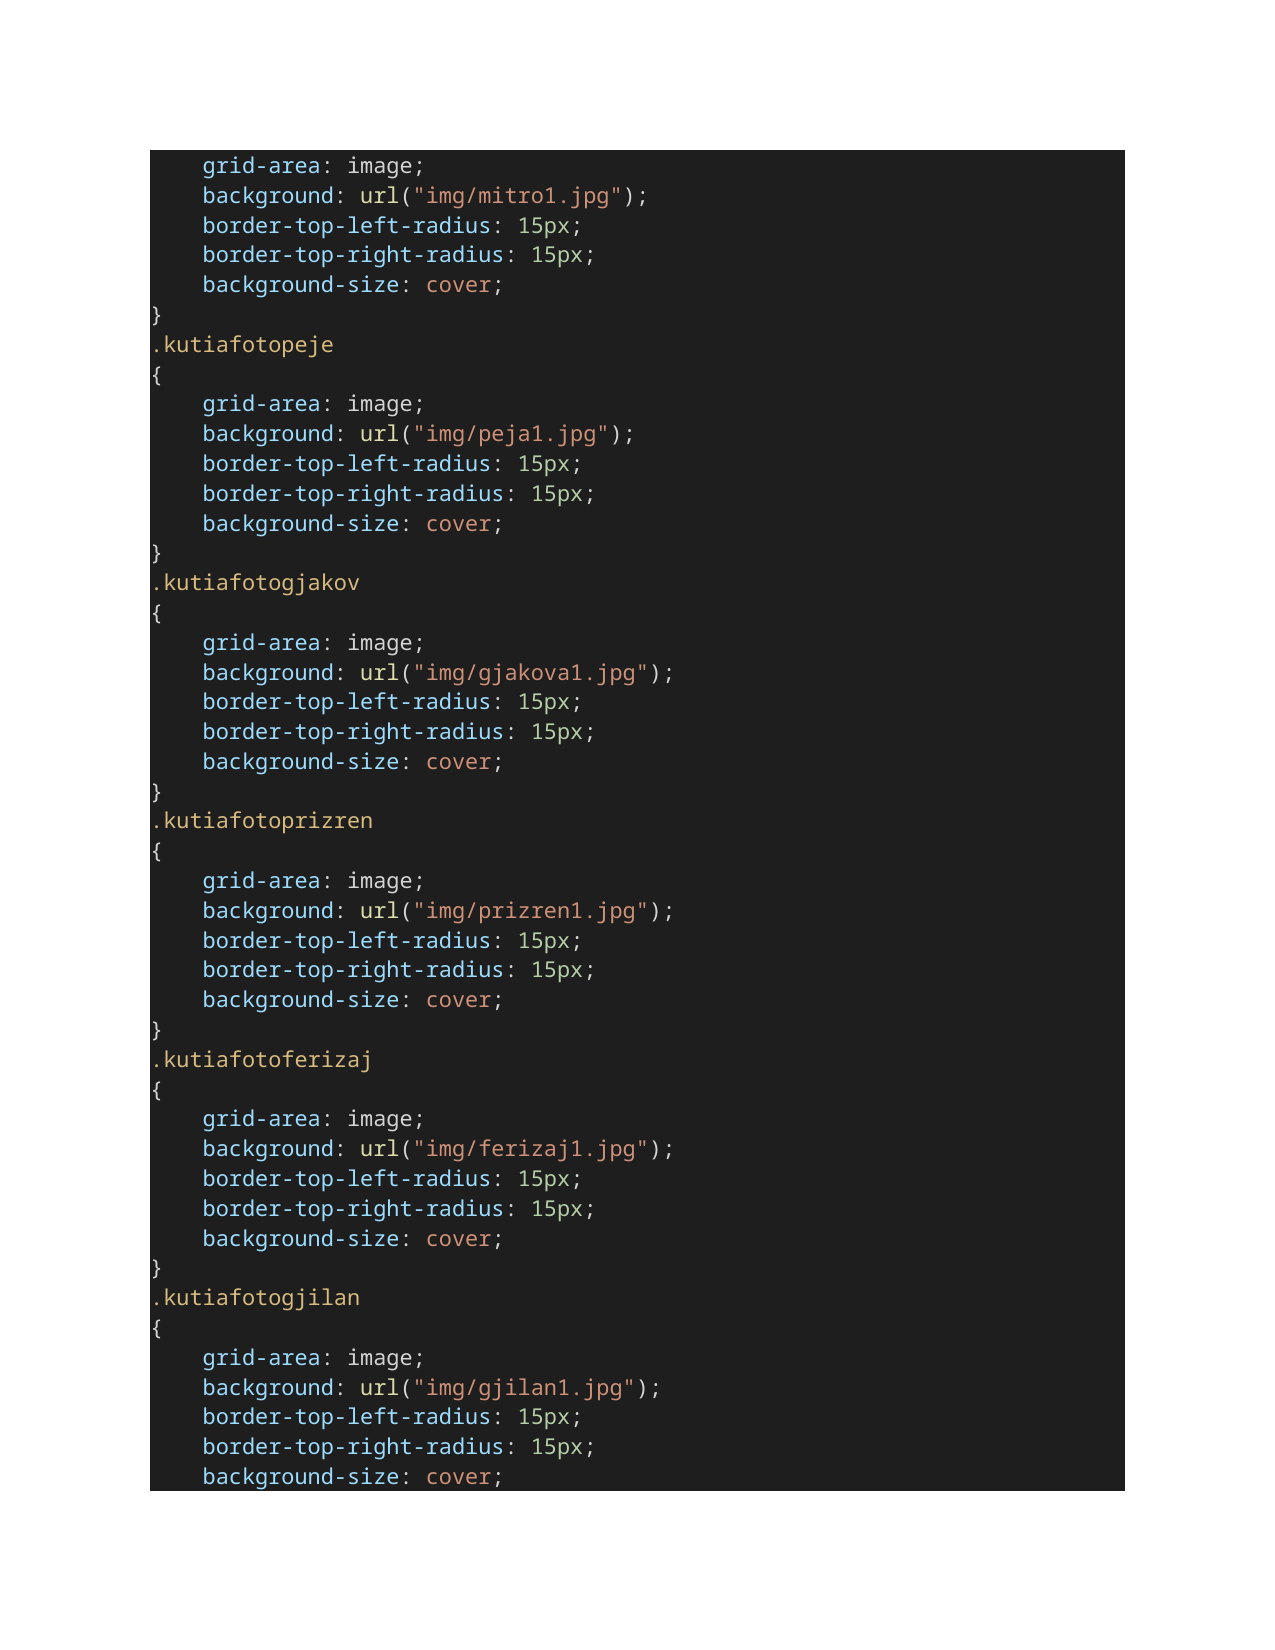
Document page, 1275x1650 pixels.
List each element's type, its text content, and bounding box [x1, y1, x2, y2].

text background: url("img/gjakova1.jpg"); [150, 656, 1125, 686]
text .kutiafotoprizren [150, 805, 1125, 835]
text border-top-right-radius: 15px; [150, 1193, 1125, 1222]
text border-top-left-radius: 15px; [150, 924, 1125, 954]
text border-top-right-radius: 15px; [150, 478, 1125, 507]
text } [150, 1252, 1125, 1282]
text border-top-left-radius: 15px; [150, 1401, 1125, 1431]
text { [150, 835, 1125, 865]
text grid-area: image; [150, 1103, 1125, 1133]
text border-top-right-radius: 15px; [150, 239, 1125, 269]
text background-size: cover; [150, 984, 1125, 1014]
text background: url("img/gjilan1.jpg"); [150, 1371, 1125, 1401]
text .kutiafotopeje [150, 329, 1125, 358]
text grid-area: image; [150, 150, 1125, 180]
text grid-area: image; [150, 388, 1125, 418]
text background-size: cover; [150, 1461, 1125, 1491]
text grid-area: image; [150, 865, 1125, 895]
text background: url("img/prizren1.jpg"); [150, 895, 1125, 924]
text .kutiafotoferizaj [150, 1044, 1125, 1073]
text border-top-left-radius: 15px; [150, 686, 1125, 716]
text } [150, 537, 1125, 567]
text { [150, 358, 1125, 388]
text border-top-right-radius: 15px; [150, 954, 1125, 984]
text border-top-right-radius: 15px; [150, 1431, 1125, 1461]
text background-size: cover; [150, 746, 1125, 776]
text border-top-left-radius: 15px; [150, 448, 1125, 478]
text border-top-left-radius: 15px; [150, 209, 1125, 239]
text background: url("img/ferizaj1.jpg"); [150, 1133, 1125, 1163]
text .kutiafotogjakov [150, 567, 1125, 597]
text { [150, 597, 1125, 627]
text } [150, 299, 1125, 329]
text border-top-right-radius: 15px; [150, 716, 1125, 746]
text } [150, 1014, 1125, 1044]
text grid-area: image; [150, 1342, 1125, 1371]
text background: url("img/mitro1.jpg"); [150, 180, 1125, 209]
text { [150, 1312, 1125, 1342]
text background-size: cover; [150, 1222, 1125, 1252]
text .kutiafotogjilan [150, 1282, 1125, 1312]
text grid-area: image; [150, 627, 1125, 656]
text } [150, 776, 1125, 805]
text border-top-left-radius: 15px; [150, 1163, 1125, 1193]
text background: url("img/peja1.jpg"); [150, 418, 1125, 448]
text background-size: cover; [150, 269, 1125, 299]
text { [150, 1073, 1125, 1103]
text background-size: cover; [150, 507, 1125, 537]
